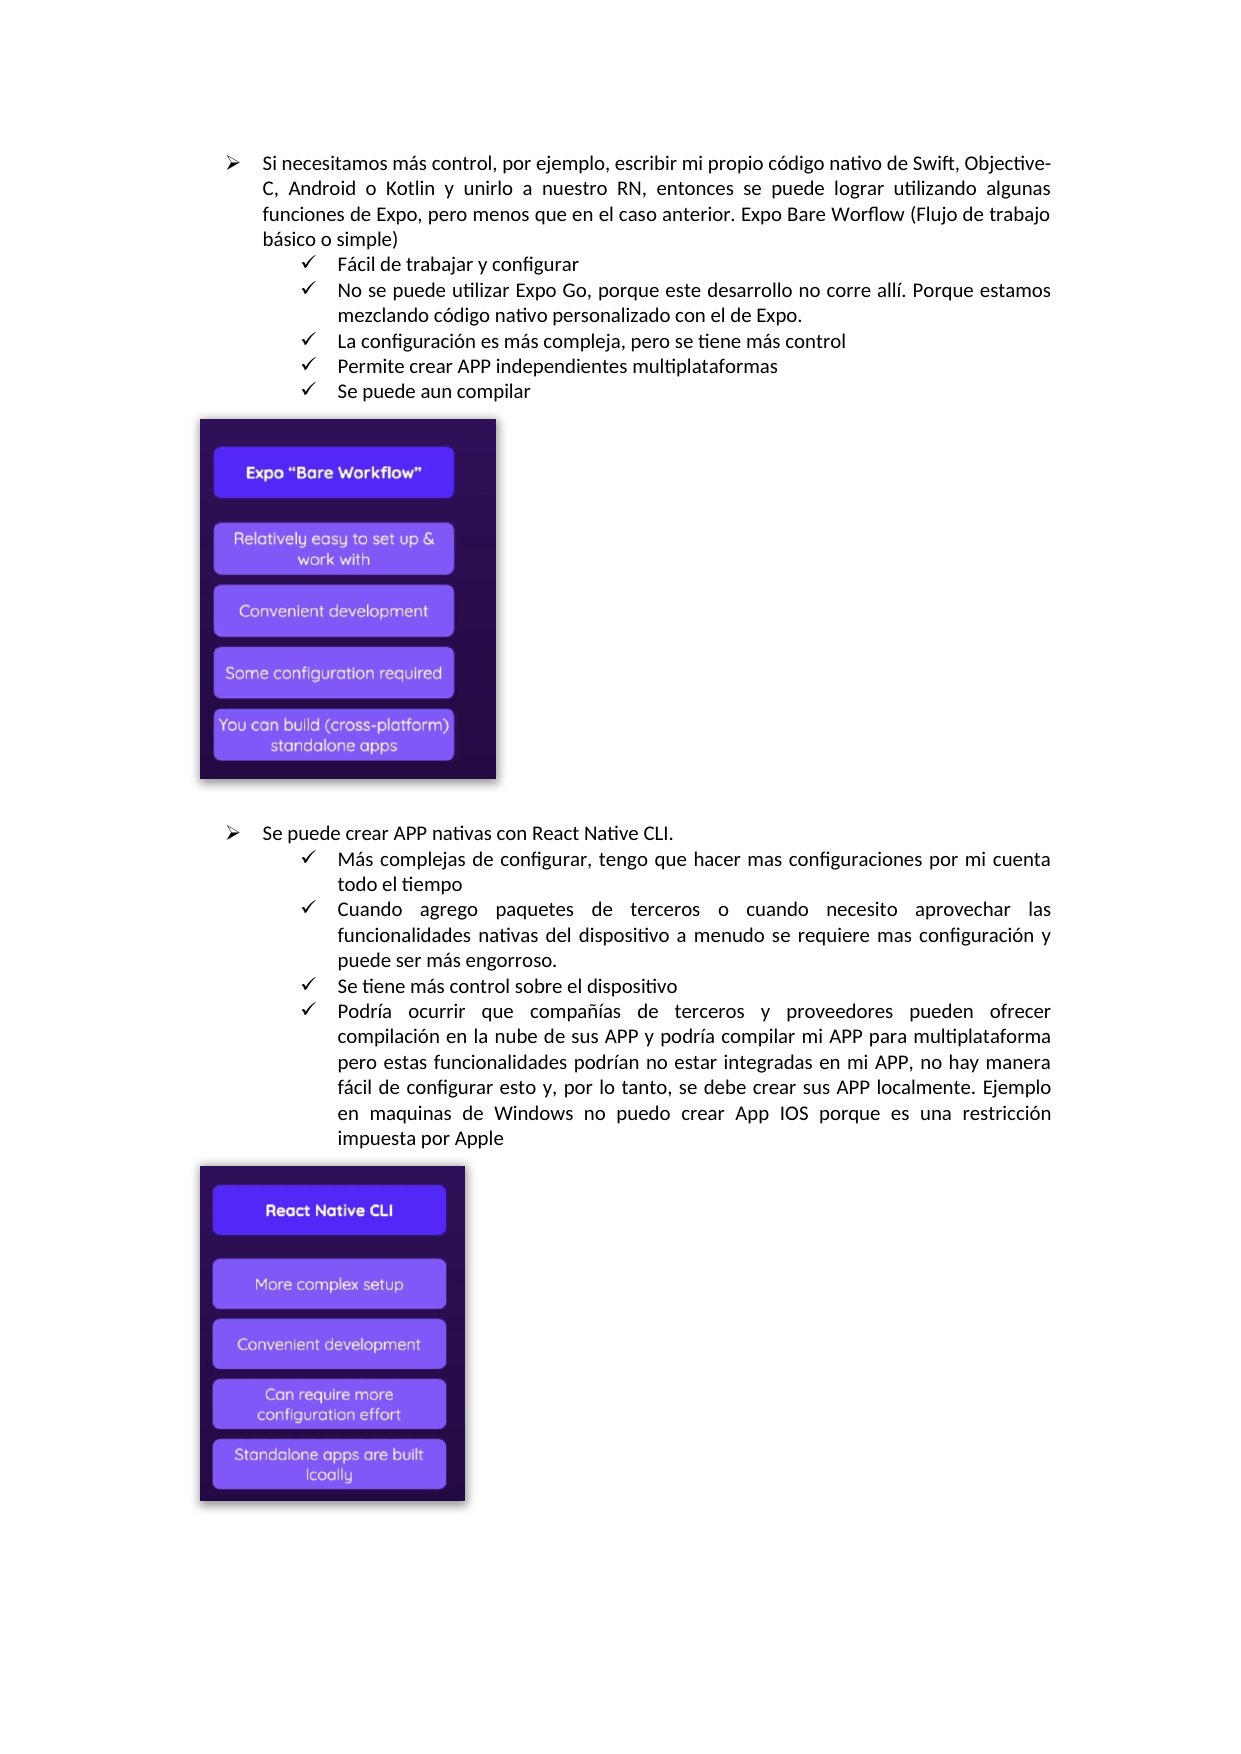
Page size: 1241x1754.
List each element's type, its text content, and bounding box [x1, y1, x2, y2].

list Se puede aun compilar [300, 379, 1053, 404]
list Se puede crear APP nativas con React Native CLI. [225, 820, 1053, 846]
list La configuración es más compleja, pero se tiene más control [300, 328, 1053, 353]
list Permite crear APP independientes multiplataformas [300, 353, 1053, 379]
list Cuando agrego paquetes de terceros o cuando necesito aprovechar las funcionalidades nativas del dispositivo a menudo se requiere mas configuración y puede ser más engorroso. [300, 897, 1053, 973]
list Si necesitamos más control, por ejemplo, escribir mi propio código nativo de Swift, Objective-C, Android o Kotlin y unirlo a nuestro RN, entonces se puede lograr utilizando algunas funciones de Expo, pero menos que en el caso anterior. Expo Bare Worflow (Flujo de trabajo básico o simple) [225, 150, 1053, 252]
list No se puede utilizar Expo Go, porque este desarrollo no corre allí. Porque estamos mezclando código nativo personalizado con el de Expo. [300, 277, 1053, 328]
list Fácil de trabajar y configurar [300, 252, 1053, 277]
list Se tiene más control sobre el dispositivo [300, 973, 1053, 998]
list Podría ocurrir que compañías de terceros y proveedores pueden ofrecer compilación en la nube de sus APP y podría compilar mi APP para multiplataforma pero estas funcionalidades podrían no estar integradas en mi APP, no hay manera fácil de configurar esto y, por lo tanto, se debe crear sus APP localmente. Ejemplo en maquinas de Windows no puedo crear App IOS porque es una restricción impuesta por Apple [300, 998, 1053, 1151]
picture [200, 419, 496, 779]
list Más complejas de configurar, tengo que hacer mas configuraciones por mi cuenta todo el tiempo [300, 846, 1053, 897]
picture [200, 1166, 465, 1501]
